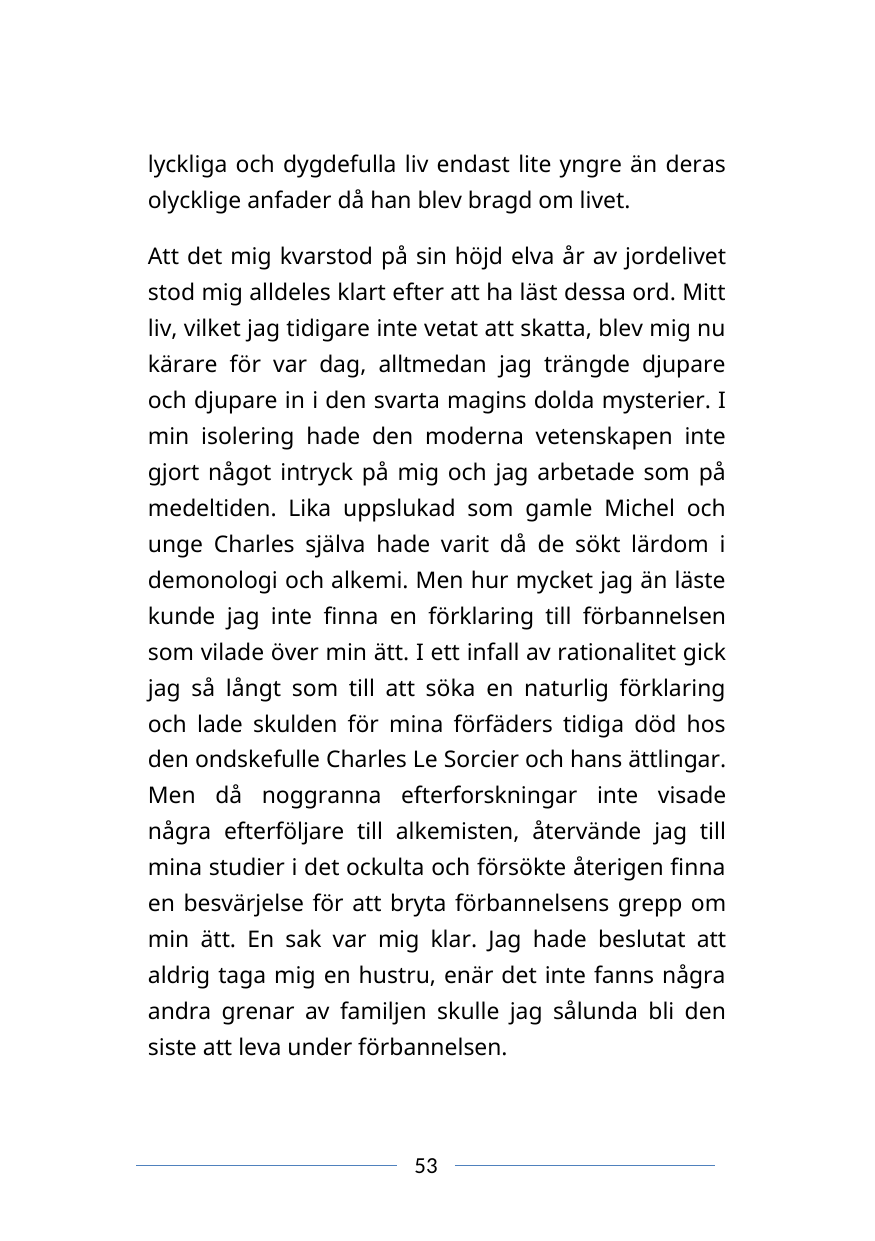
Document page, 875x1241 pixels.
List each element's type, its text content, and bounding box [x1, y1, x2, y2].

text Att det mig kvarstod på sin höjd elva år av jordelivet stod mig alldeles klart efter att ha läst dessa ord. Mitt liv, vilket jag tidigare inte vetat att skatta, blev mig nu kärare för var dag, alltmedan jag trängde djupare och djupare in i den svarta magins dolda mysterier. I min isolering hade den moderna vetenskapen inte gjort något intryck på mig och jag arbetade som på medeltiden. Lika uppslukad som gamle Michel och unge Charles själva hade varit då de sökt lärdom i demonologi och alkemi. Men hur mycket jag än läste kunde jag inte finna en förklaring till förbannelsen som vilade över min ätt. I ett infall av rationalitet gick jag så långt som till att söka en naturlig förklaring och lade skulden för mina förfäders tidiga död hos den ondskefulle Charles Le Sorcier och hans ättlingar. Men då noggranna efterforskningar inte visade några efterföljare till alkemisten, återvände jag till mina studier i det ockulta och försökte återigen finna en besvärjelse för att bryta förbannelsens grepp om min ätt. En sak var mig klar. Jag hade beslutat att aldrig taga mig en hustru, enär det inte fanns några andra grenar av familjen skulle jag sålunda bli den siste att leva under förbannelsen. [148, 240, 726, 1062]
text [148, 148, 726, 215]
